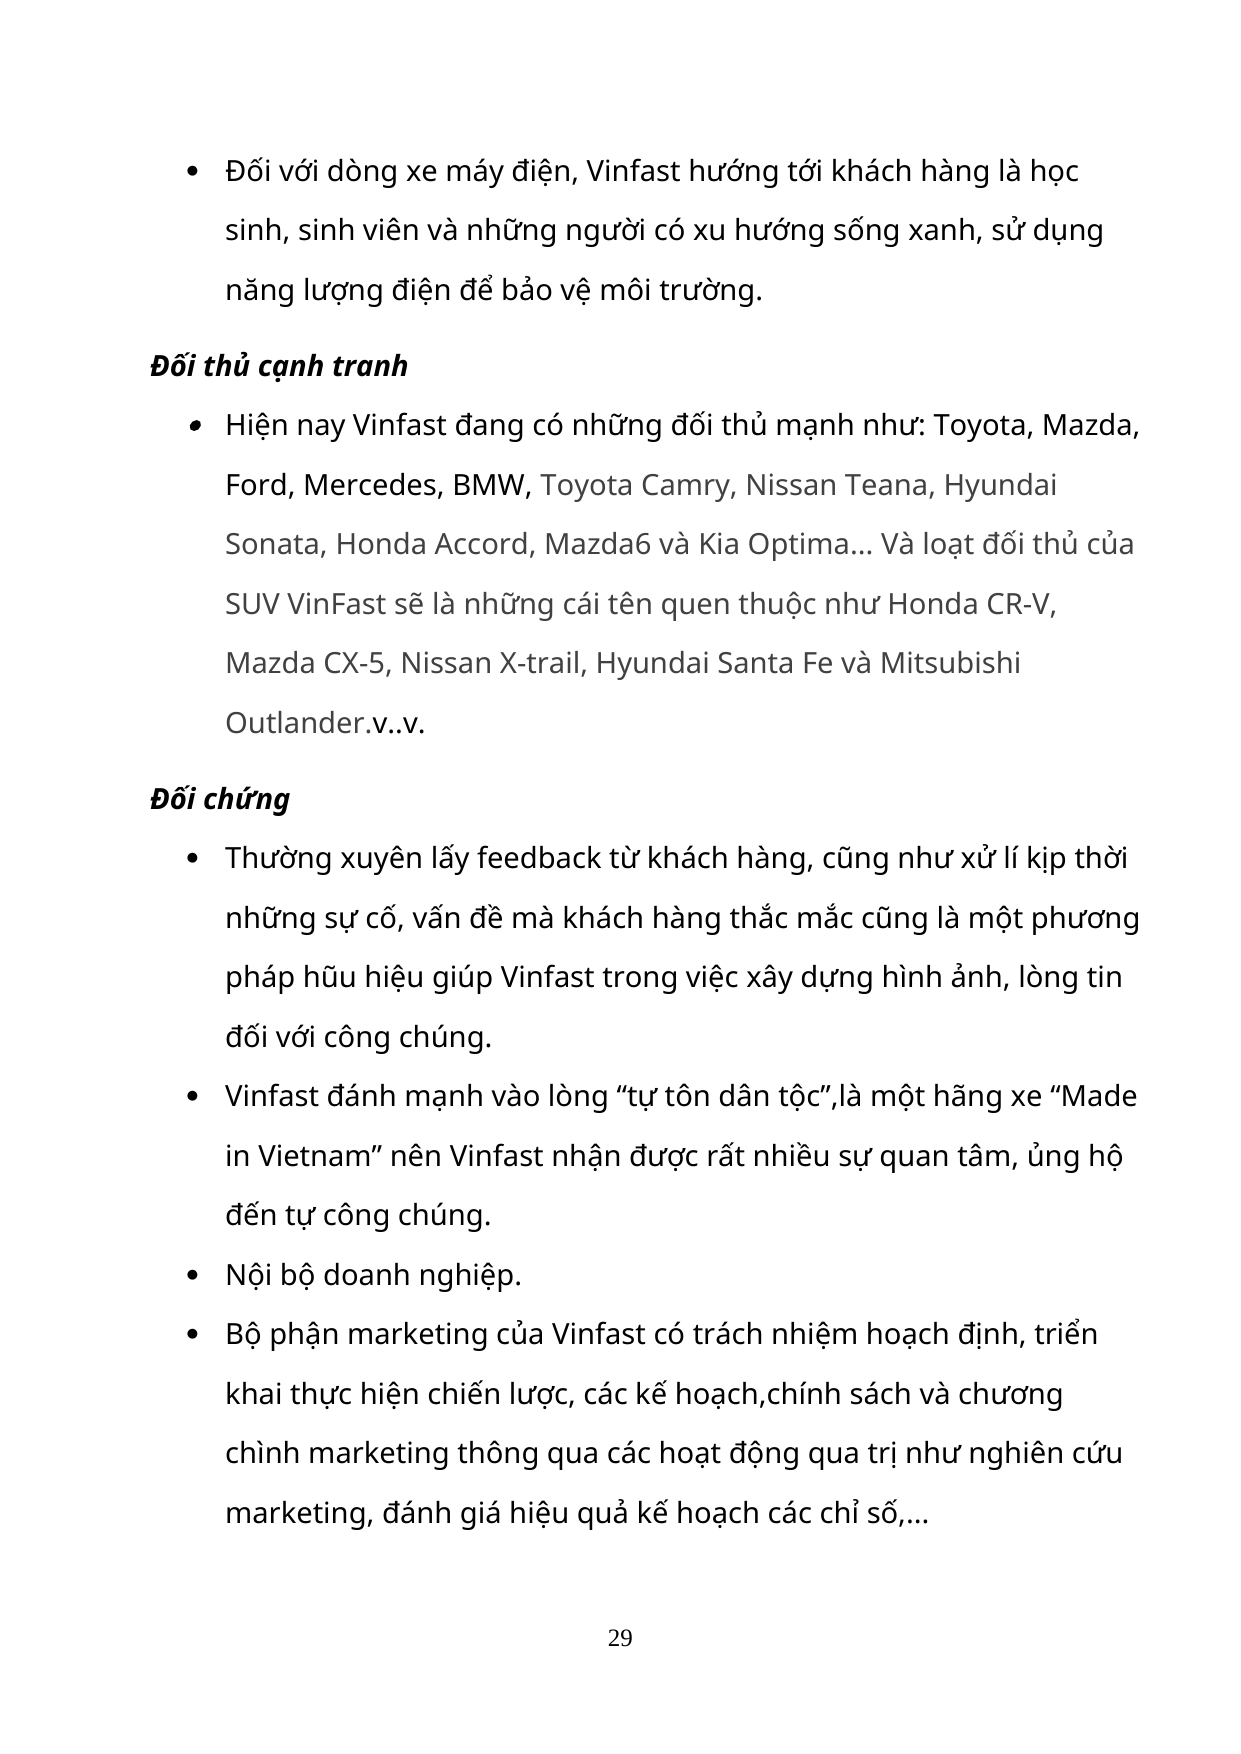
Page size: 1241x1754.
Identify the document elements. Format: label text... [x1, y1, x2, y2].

list Nội bộ doanh nghiệp. [187, 1254, 1147, 1294]
list Thường xuyên lấy feedback từ khách hàng, cũng như xử lí kịp thời những sự cố, vấn đề mà khách hàng thắc mắc cũng là một phương pháp hũu hiệu giúp Vinfast trong việc xây dựng hình ảnh, lòng tin đối với công chúng. [187, 838, 1147, 1056]
list Hiện nay Vinfast đang có những đối thủ mạnh như: Toyota, Mazda, Ford, Mercedes, BMW, Toyota Camry, Nissan Teana, Hyundai Sonata, Honda Accord, Mazda6 và Kia Optima... Và loạt đối thủ của SUV VinFast sẽ là những cái tên quen thuộc như Honda CR-V, Mazda CX-5, Nissan X-trail, Hyundai Santa Fe và Mitsubishi Outlander.v..v. [187, 404, 1147, 742]
text Đối thủ cạnh tranh [150, 345, 1147, 385]
list Bộ phận marketing của Vinfast có trách nhiệm hoạch định, triển khai thực hiện chiến lược, các kế hoạch,chính sách và chương chình marketing thông qua các hoạt động qua trị như nghiên cứu marketing, đánh giá hiệu quả kế hoạch các chỉ số,... [187, 1313, 1147, 1532]
list Đối với dòng xe máy điện, Vinfast hướng tới khách hàng là học sinh, sinh viên và những người có xu hướng sống xanh, sử dụng năng lượng điện để bảo vệ môi trường. [187, 150, 1147, 309]
text Đối chứng [150, 778, 1147, 818]
list Vinfast đánh mạnh vào lòng “tự tôn dân tộc”,là một hãng xe “Made in Vietnam” nên Vinfast nhận được rất nhiều sự quan tâm, ủng hộ đến tự công chúng. [187, 1076, 1147, 1234]
